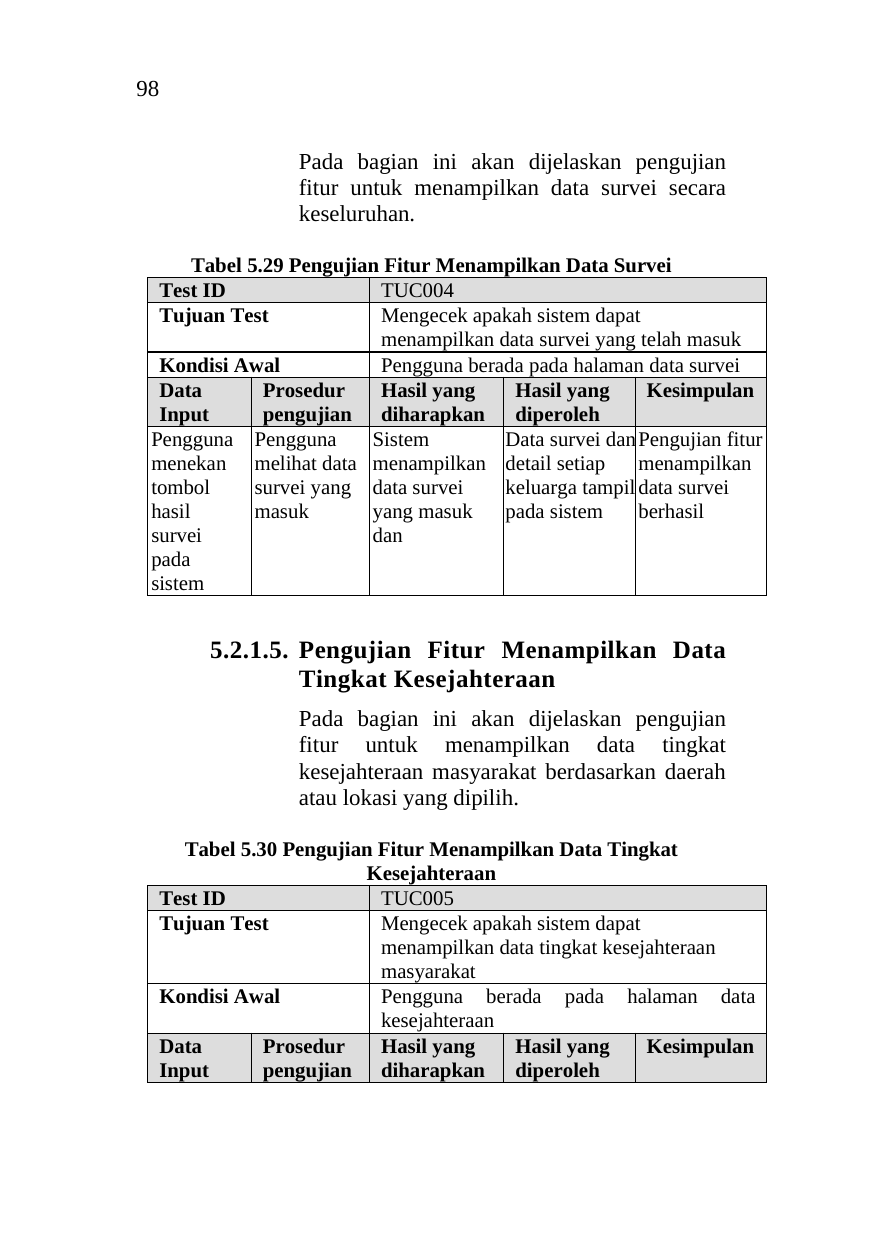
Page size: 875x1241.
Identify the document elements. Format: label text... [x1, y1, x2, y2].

table_header TUC005 [370, 886, 766, 910]
table_cell Data Input [148, 1034, 251, 1082]
subtitle Pengujian Fitur Menampilkan Data Tingkat Kesejahteraan [210, 635, 726, 693]
table_cell Pengguna berada pada halaman data survei [370, 353, 766, 377]
table_cell Hasil yang diperoleh [504, 378, 635, 426]
text Pada bagian ini akan dijelaskan pengujian fitur untuk menampilkan data tingkat kesejahteraan masyarakat berdasarkan daerah atau lokasi yang dipilih. [299, 705, 726, 811]
table_cell Pengguna menekan tombol hasil survei pada sistem [148, 427, 251, 595]
table_cell Pengguna berada pada halaman data kesejahteraan [370, 984, 766, 1032]
table_cell Hasil yang diharapkan [370, 378, 503, 426]
table_header Test ID [148, 278, 369, 302]
table_cell Data survei dan detail setiap keluarga tampil pada sistem [504, 427, 635, 595]
table_cell Pengguna melihat data survei yang masuk [252, 427, 369, 595]
table_cell Hasil yang diharapkan [370, 1034, 503, 1082]
table_cell Mengecek apakah sistem dapat menampilkan data tingkat kesejahteraan masyarakat [370, 911, 766, 983]
table_cell Data Input [148, 378, 251, 426]
table_cell Mengecek apakah sistem dapat menampilkan data survei yang telah masuk [370, 303, 766, 351]
table_cell Kesimpulan [636, 378, 766, 426]
table_cell Hasil yang diperoleh [504, 1034, 635, 1082]
table_cell Kesimpulan [636, 1034, 766, 1082]
table_cell Prosedur pengujian [252, 1034, 369, 1082]
table_cell Tujuan Test [148, 911, 369, 983]
table_cell Prosedur pengujian [252, 378, 369, 426]
table_cell Kondisi Awal [148, 353, 369, 377]
table_header Test ID [148, 886, 369, 910]
table_header TUC004 [370, 278, 766, 302]
table_cell Tujuan Test [148, 303, 369, 351]
table_cell Sistem menampilkan data survei yang masuk dan [370, 427, 503, 595]
table_cell Pengujian fitur menampilkan data survei berhasil [636, 427, 766, 595]
table_cell Kondisi Awal [148, 984, 369, 1032]
text Pada bagian ini akan dijelaskan pengujian fitur untuk menampilkan data survei secara keseluruhan. [299, 148, 726, 227]
